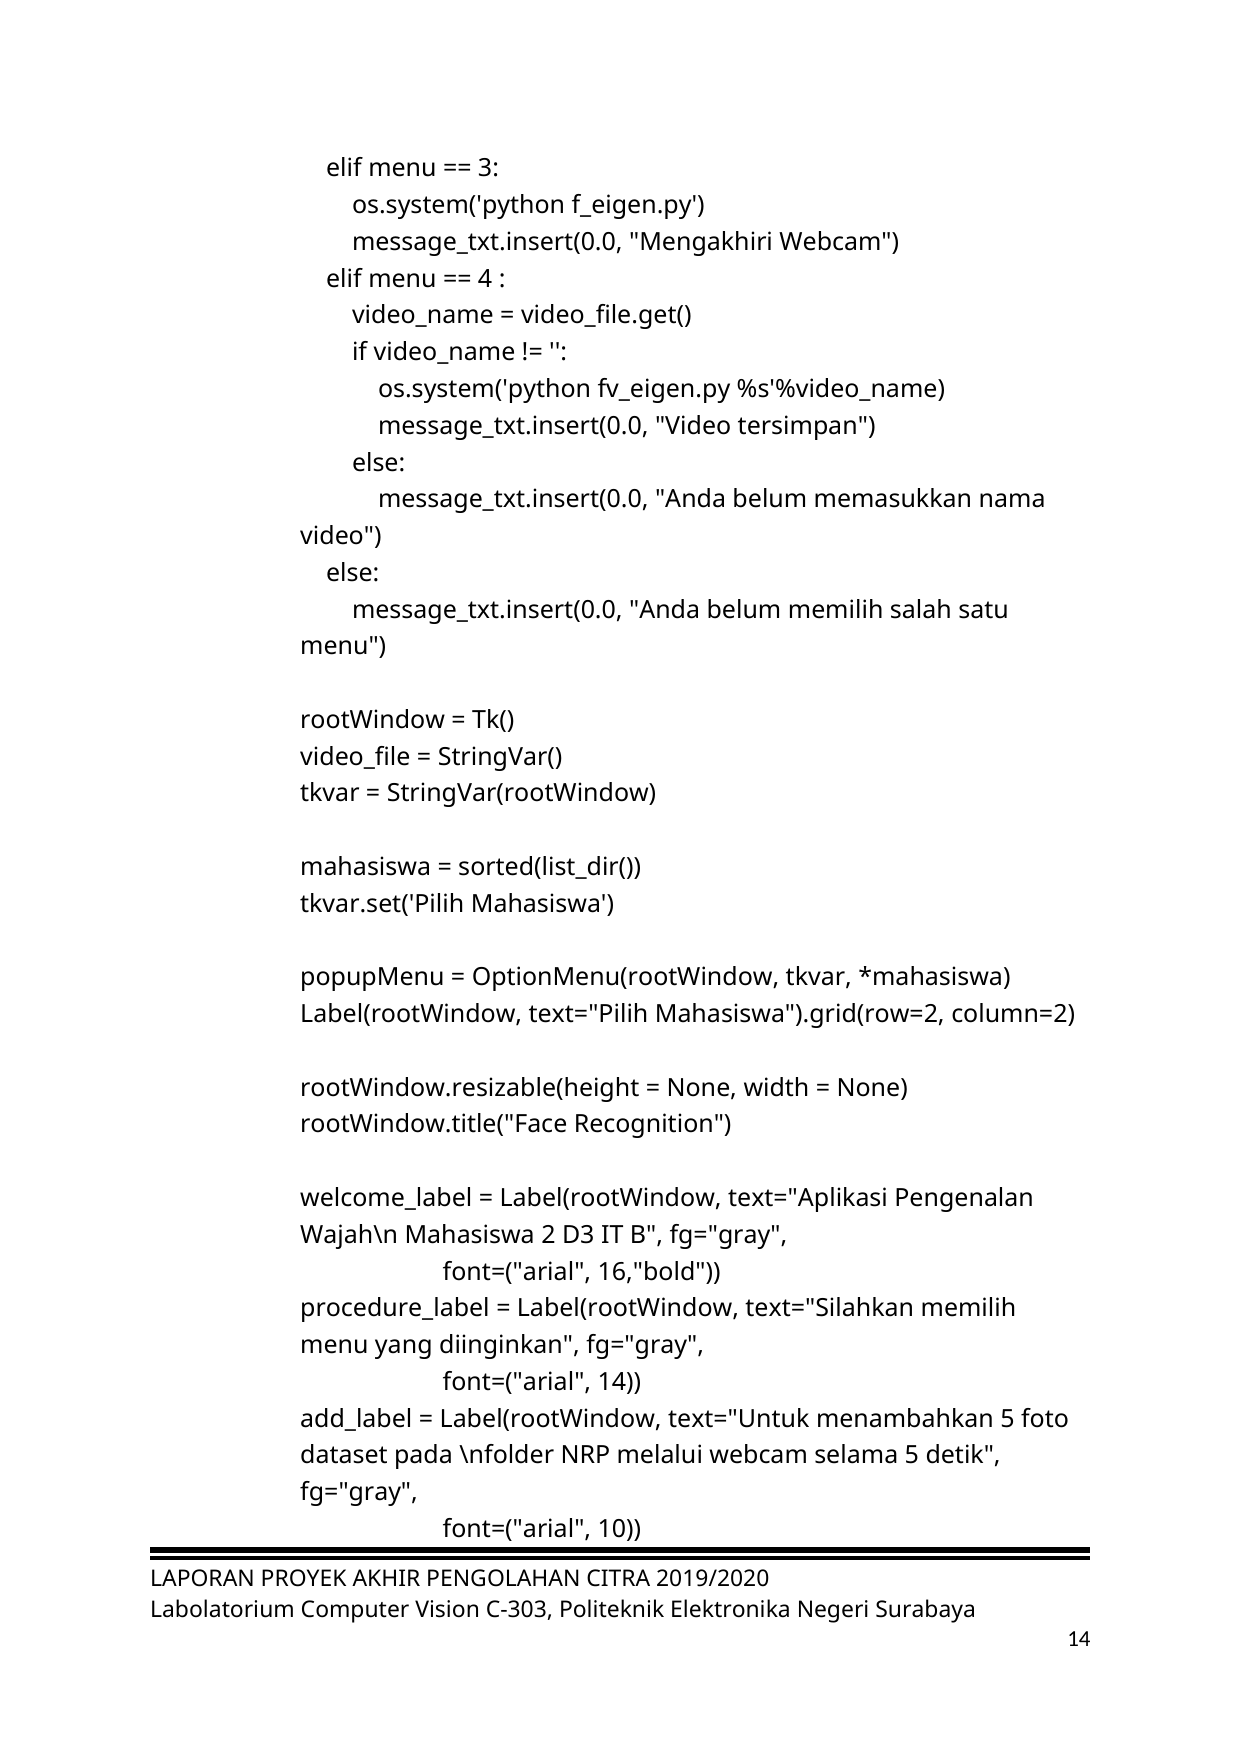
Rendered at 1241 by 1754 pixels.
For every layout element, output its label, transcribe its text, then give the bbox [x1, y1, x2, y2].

list else: [300, 444, 1090, 478]
list else: [300, 554, 1090, 588]
list video_name = video_file.get() [300, 297, 1090, 331]
list font=("arial", 16,"bold")) [300, 1253, 1090, 1287]
list message_txt.insert(0.0, "Anda belum memilih salah satu menu") [300, 591, 1090, 662]
list video_file = StringVar() [300, 738, 1090, 772]
list font=("arial", 10)) [300, 1511, 1090, 1544]
list mahasiswa = sorted(list_dir()) [300, 849, 1090, 883]
list message_txt.insert(0.0, "Mengakhiri Webcam") [300, 223, 1090, 258]
list os.system('python f_eigen.py') [300, 187, 1090, 221]
list rootWindow = Tk() [300, 702, 1090, 736]
list rootWindow.resizable(height = None, width = None) [300, 1069, 1090, 1103]
list welcome_label = Label(rootWindow, text="Aplikasi Pengenalan Wajah\n Mahasiswa 2 D3 IT B", fg="gray", [300, 1179, 1090, 1250]
list elif menu == 3: [300, 150, 1090, 184]
list message_txt.insert(0.0, "Video tersimpan") [300, 407, 1090, 441]
list procedure_label = Label(rootWindow, text="Silahkan memilih menu yang diinginkan", fg="gray", [300, 1290, 1090, 1361]
list Label(rootWindow, text="Pilih Mahasiswa").grid(row=2, column=2) [300, 996, 1090, 1030]
list message_txt.insert(0.0, "Anda belum memasukkan nama video") [300, 481, 1090, 552]
list tkvar.set('Pilih Mahasiswa') [300, 885, 1090, 919]
list tkvar = StringVar(rootWindow) [300, 775, 1090, 809]
list if video_name != '': [300, 334, 1090, 368]
list rootWindow.title("Face Recognition") [300, 1106, 1090, 1140]
list add_label = Label(rootWindow, text="Untuk menambahkan 5 foto dataset pada \nfolder NRP melalui webcam selama 5 detik", fg="gray", [300, 1400, 1090, 1508]
list font=("arial", 14)) [300, 1363, 1090, 1397]
list popupMenu = OptionMenu(rootWindow, tkvar, *mahasiswa) [300, 959, 1090, 993]
list elif menu == 4 : [300, 260, 1090, 294]
list os.system('python fv_eigen.py %s'%video_name) [300, 371, 1090, 405]
